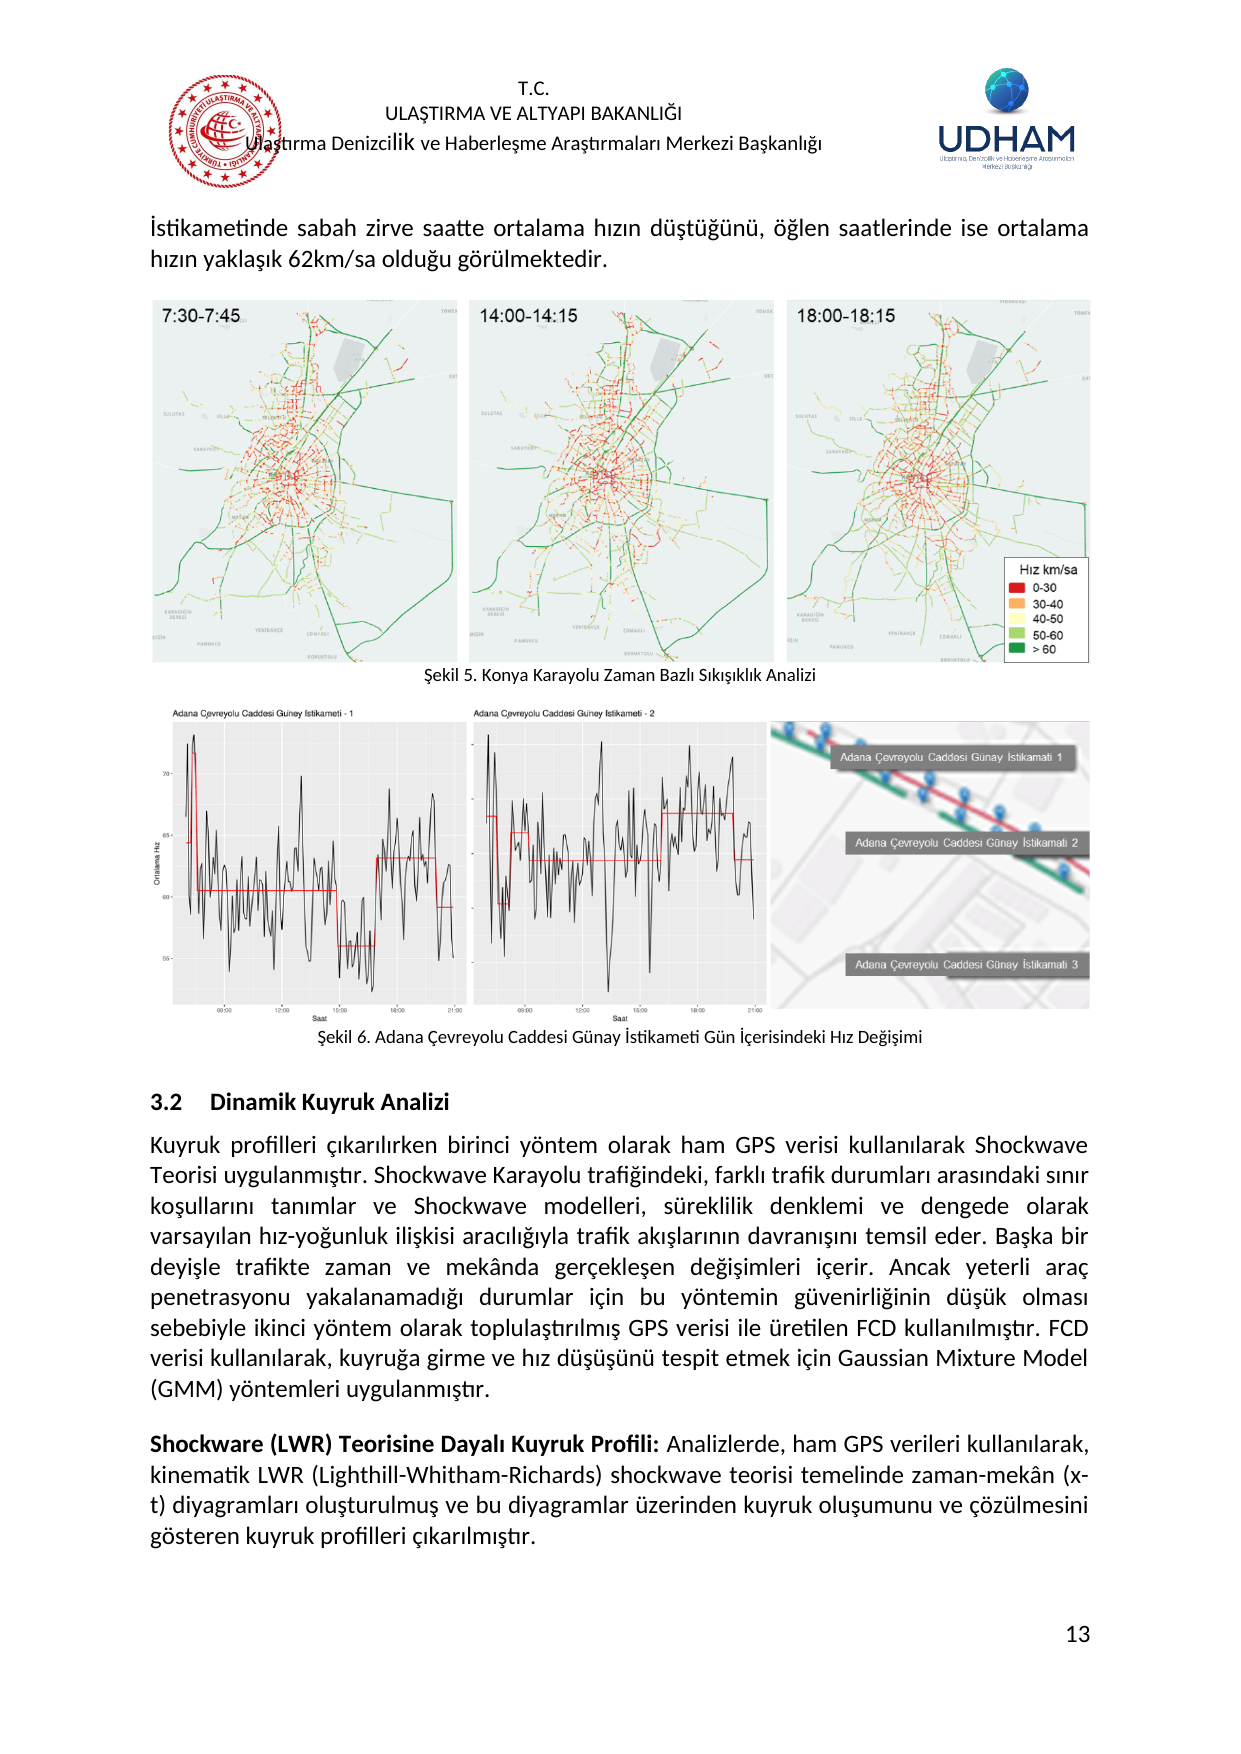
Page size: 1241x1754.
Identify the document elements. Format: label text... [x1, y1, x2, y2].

text Şekil 6. Adana Çevreyolu Caddesi Günay İstikameti Gün İçerisindeki Hız Değişimi [150, 1026, 1090, 1048]
picture [150, 298, 1091, 663]
picture [168, 75, 282, 188]
text Şekil 5. Konya Karayolu Zaman Bazlı Sıkışıklık Analizi [150, 663, 1090, 686]
subtitle Dinamik Kuyruk Analizi [150, 1086, 1090, 1116]
text Shockware (LWR) Teorisine Dayalı Kuyruk Profili: Analizlerde, ham GPS verileri kullanılarak, kinematik LWR (Lighthill-Whitham-Richards) shockwave teorisi temelinde zaman-mekân (x-t) diyagramları oluşturulmuş ve bu diyagramlar üzerinden kuyruk oluşumunu ve çözülmesini gösteren kuyruk profilleri çıkarılmıştır. [150, 1429, 1090, 1551]
text Kuyruk profilleri çıkarılırken birinci yöntem olarak ham GPS verisi kullanılarak Shockwave Teorisi uygulanmıştır. Shockwave Karayolu trafiğindeki, farklı trafik durumları arasındaki sınır koşullarını tanımlar ve Shockwave modelleri, süreklilik denklemi ve dengede olarak varsayılan hız-yoğunluk ilişkisi aracılığıyla trafik akışlarının davranışını temsil eder. Başka bir deyişle trafikte zaman ve mekânda gerçekleşen değişimleri içerir. Ancak yeterli araç penetrasyonu yakalanamadığı durumlar için bu yöntemin güvenirliğinin düşük olması sebebiyle ikinci yöntem olarak toplulaştırılmış GPS verisi ile üretilen FCD kullanılmıştır. FCD verisi kullanılarak, kuyruğa girme ve hız düşüşünü tespit etmek için Gaussian Mixture Model (GMM) yöntemleri uygulanmıştır. [150, 1129, 1090, 1404]
picture [150, 706, 1090, 1026]
picture [931, 62, 1082, 176]
